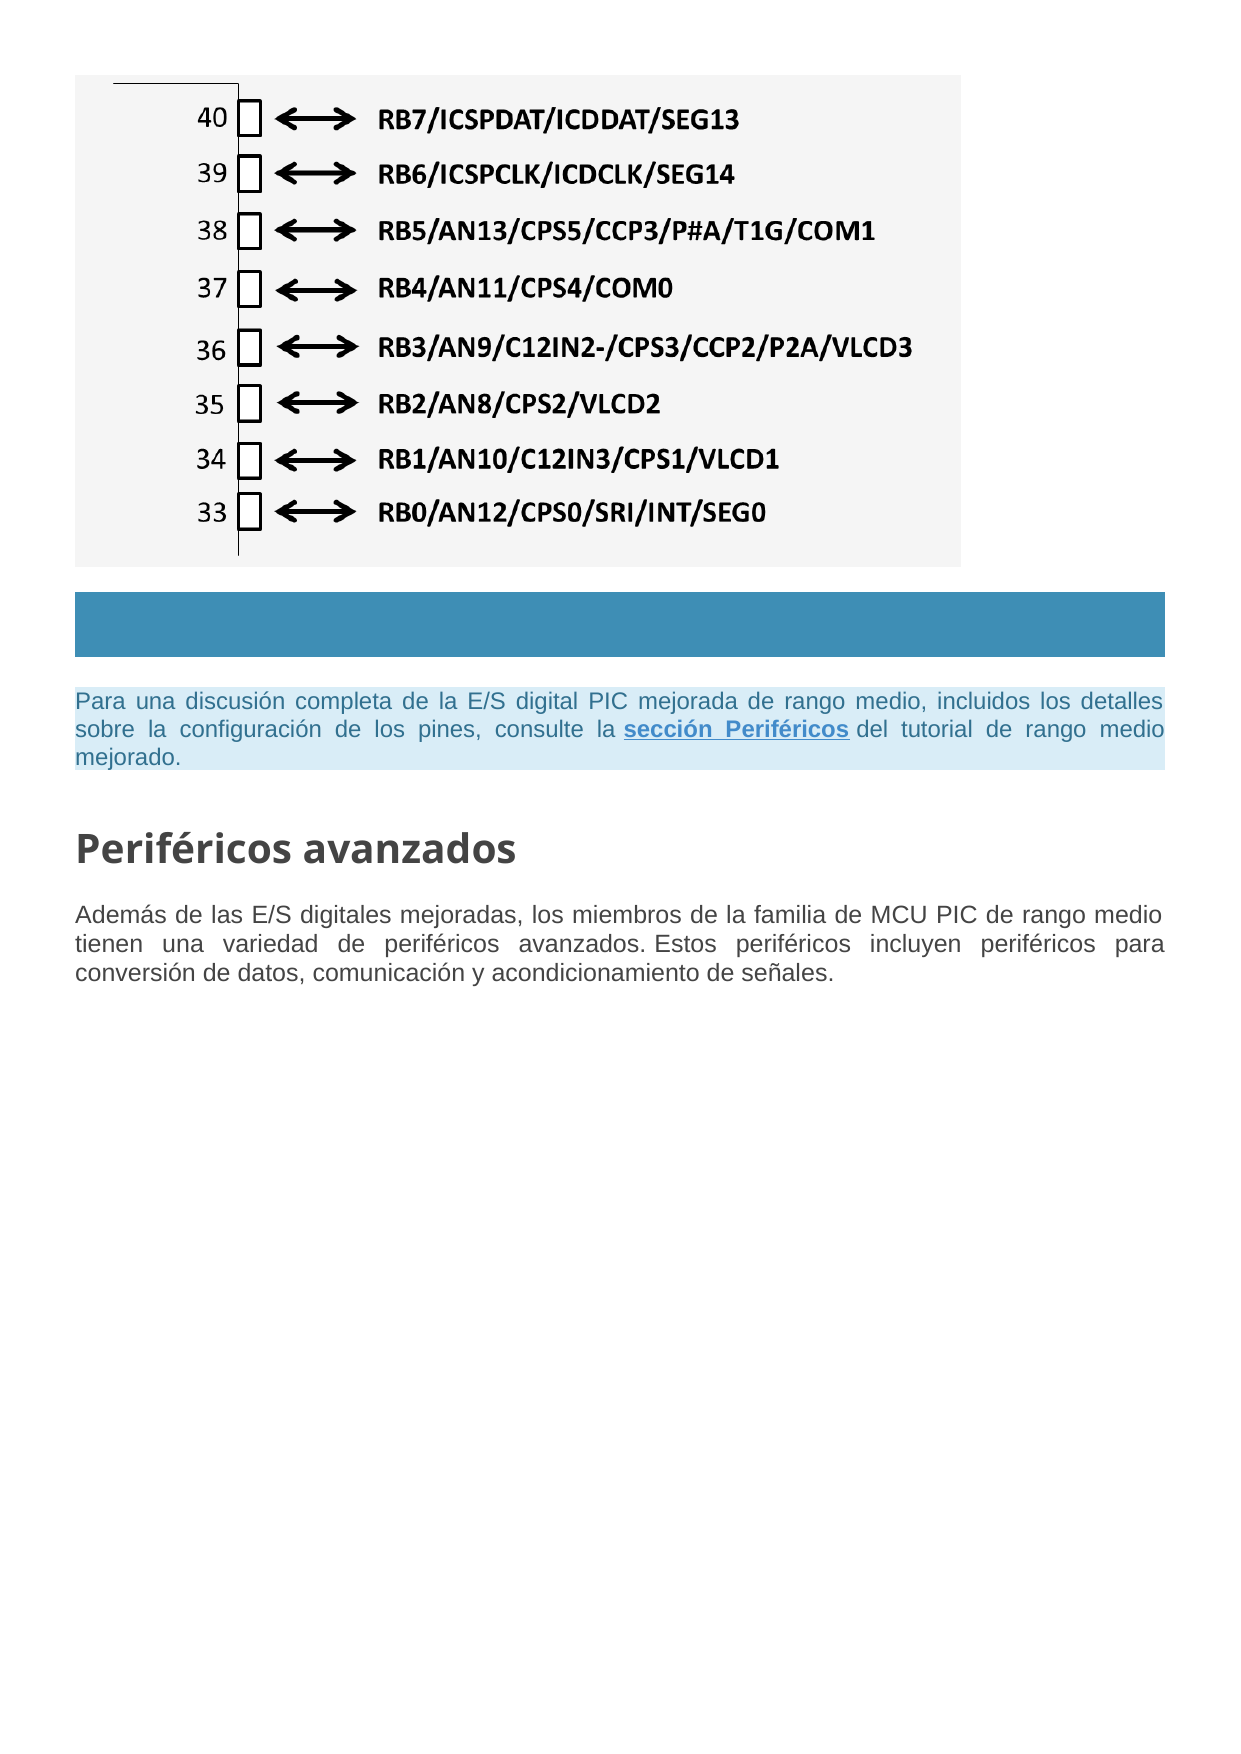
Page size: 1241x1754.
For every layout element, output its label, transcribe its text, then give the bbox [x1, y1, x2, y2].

picture [75, 75, 961, 567]
text Para una discusión completa de la E/S digital PIC mejorada de rango medio, incluidos los detalles sobre la configuración de los pines, consulte la sección Periféricos del tutorial de rango medio mejorado. [75, 687, 1165, 770]
text Además de las E/S digitales mejoradas, los miembros de la familia de MCU PIC de rango medio tienen una variedad de periféricos avanzados. Estos periféricos incluyen periféricos para conversión de datos, comunicación y acondicionamiento de señales. [75, 900, 1165, 987]
text ​ [75, 592, 1165, 657]
subtitle Periféricos avanzados [75, 820, 1165, 875]
